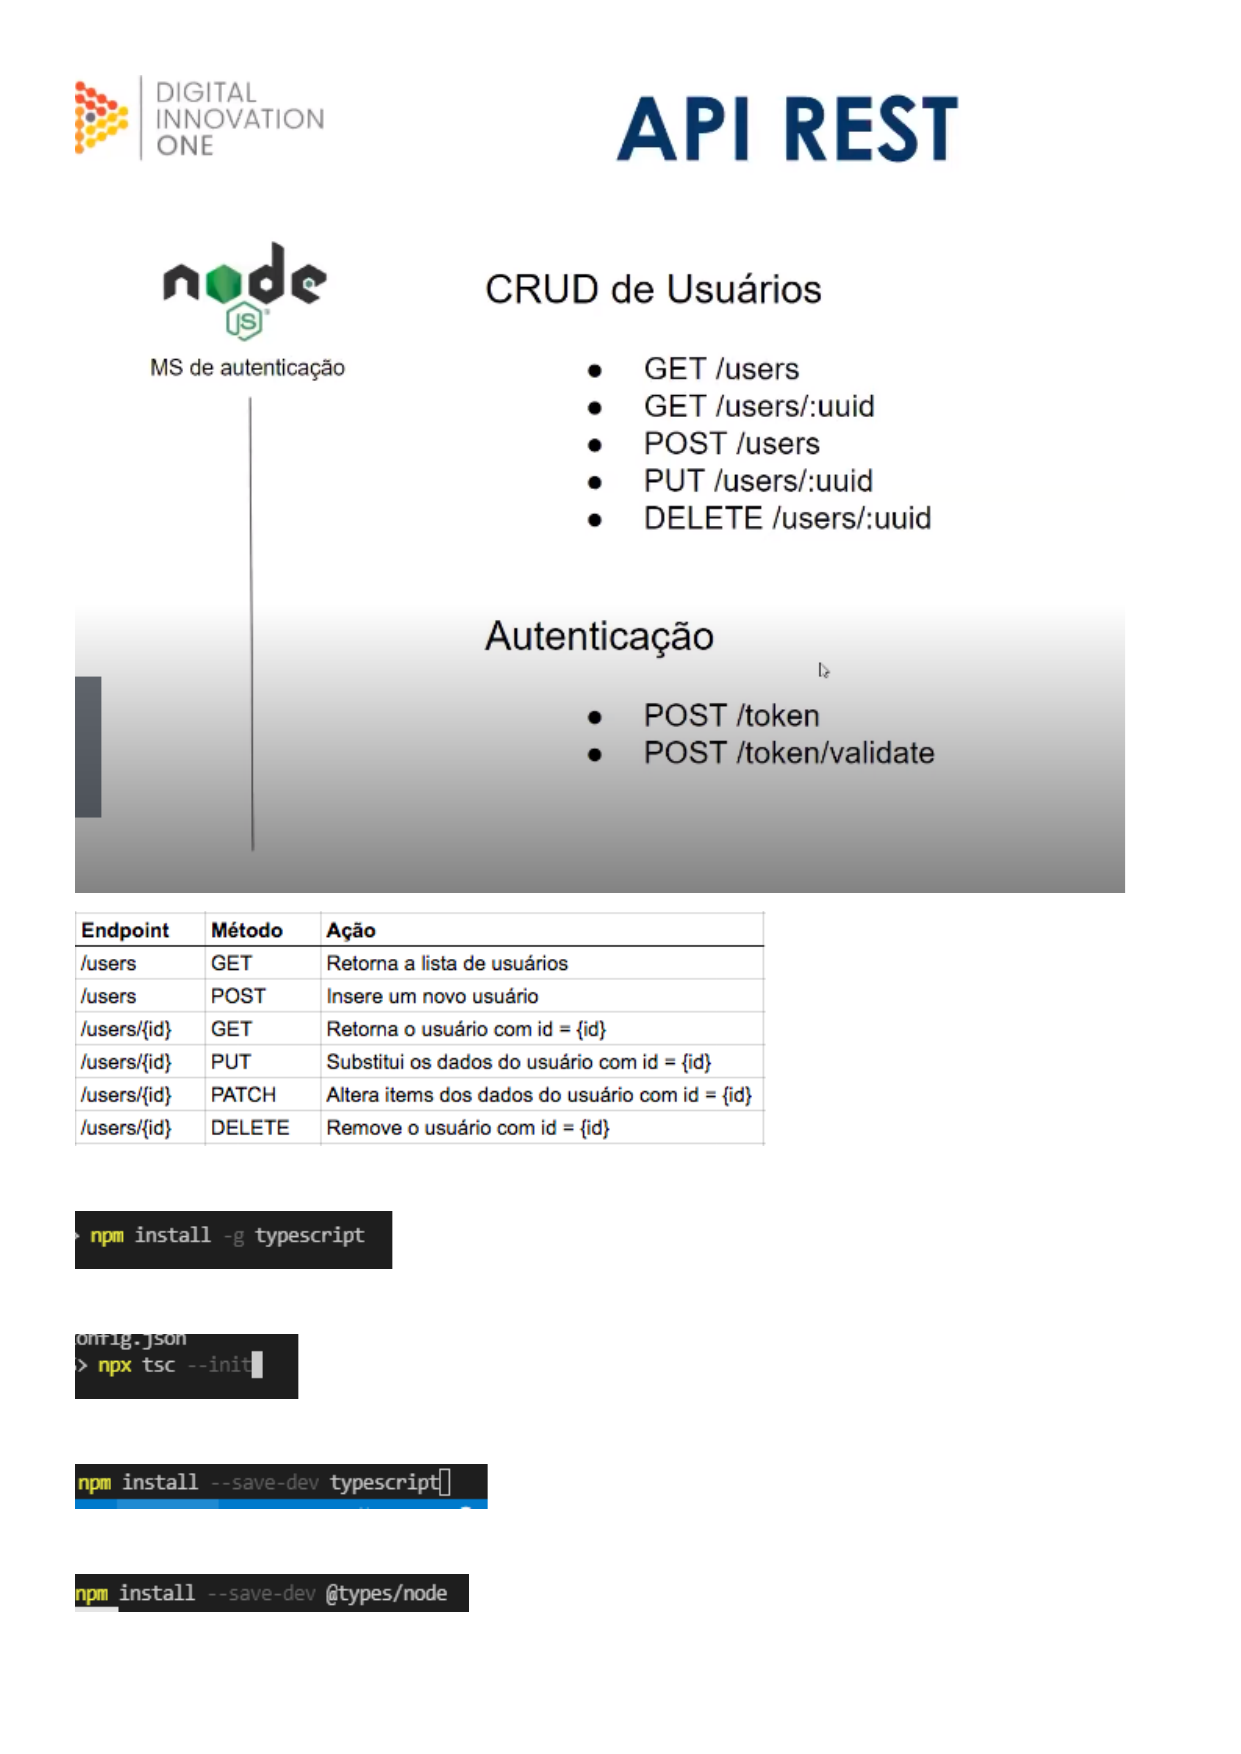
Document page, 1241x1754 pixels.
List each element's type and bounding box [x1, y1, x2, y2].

picture [75, 911, 766, 1146]
picture [75, 1464, 488, 1509]
picture [75, 1574, 469, 1612]
picture [75, 1334, 299, 1399]
picture [75, 75, 1125, 893]
picture [75, 1211, 393, 1269]
